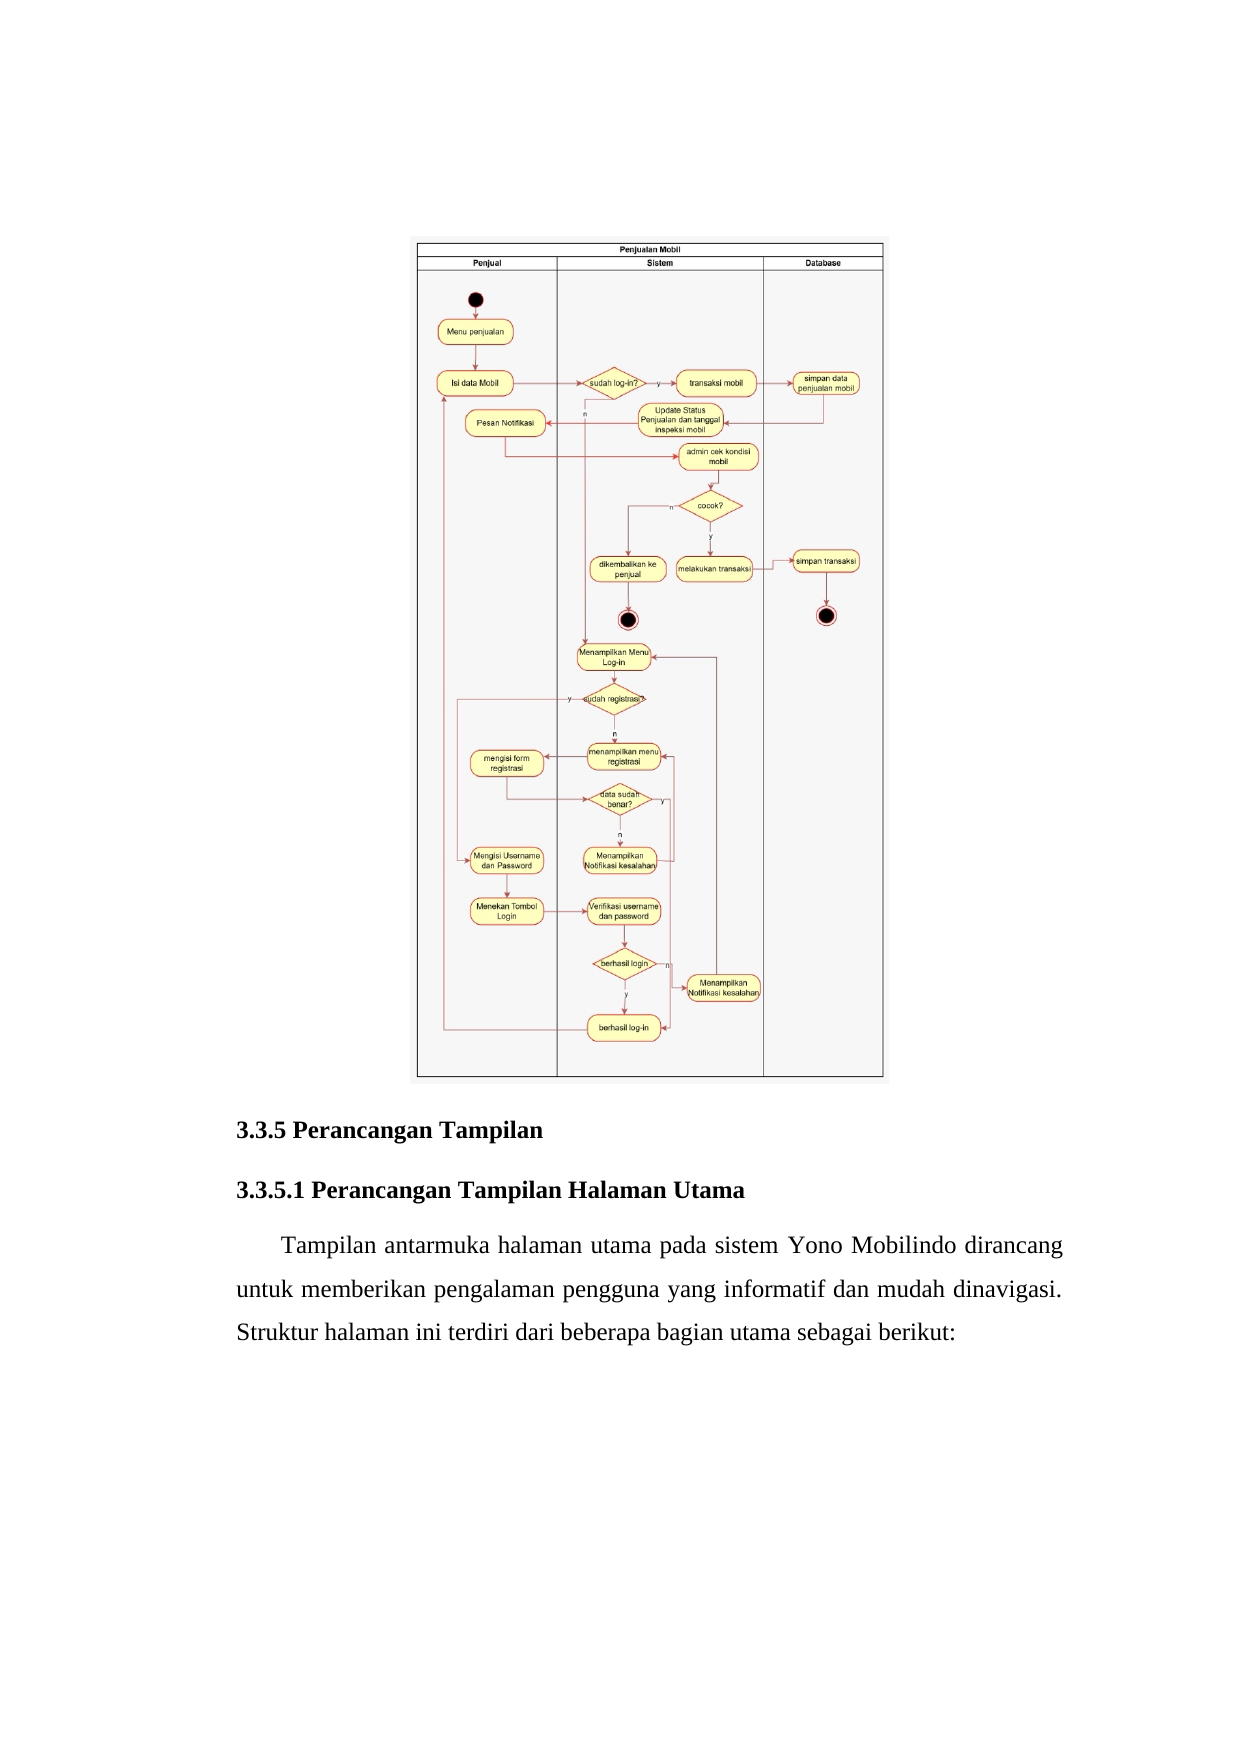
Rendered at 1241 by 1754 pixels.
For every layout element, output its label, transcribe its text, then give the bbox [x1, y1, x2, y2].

subtitle 3.3.5.1 Perancangan Tampilan Halaman Utama [236, 1175, 1063, 1204]
subtitle 3.3.5 Perancangan Tampilan [236, 1115, 1063, 1144]
text Tampilan antarmuka halaman utama pada sistem Yono Mobilindo dirancang untuk memberikan pengalaman pengguna yang informatif dan mudah dinavigasi. Struktur halaman ini terdiri dari beberapa bagian utama sebagai berikut: [236, 1231, 1063, 1346]
picture [410, 236, 890, 1084]
